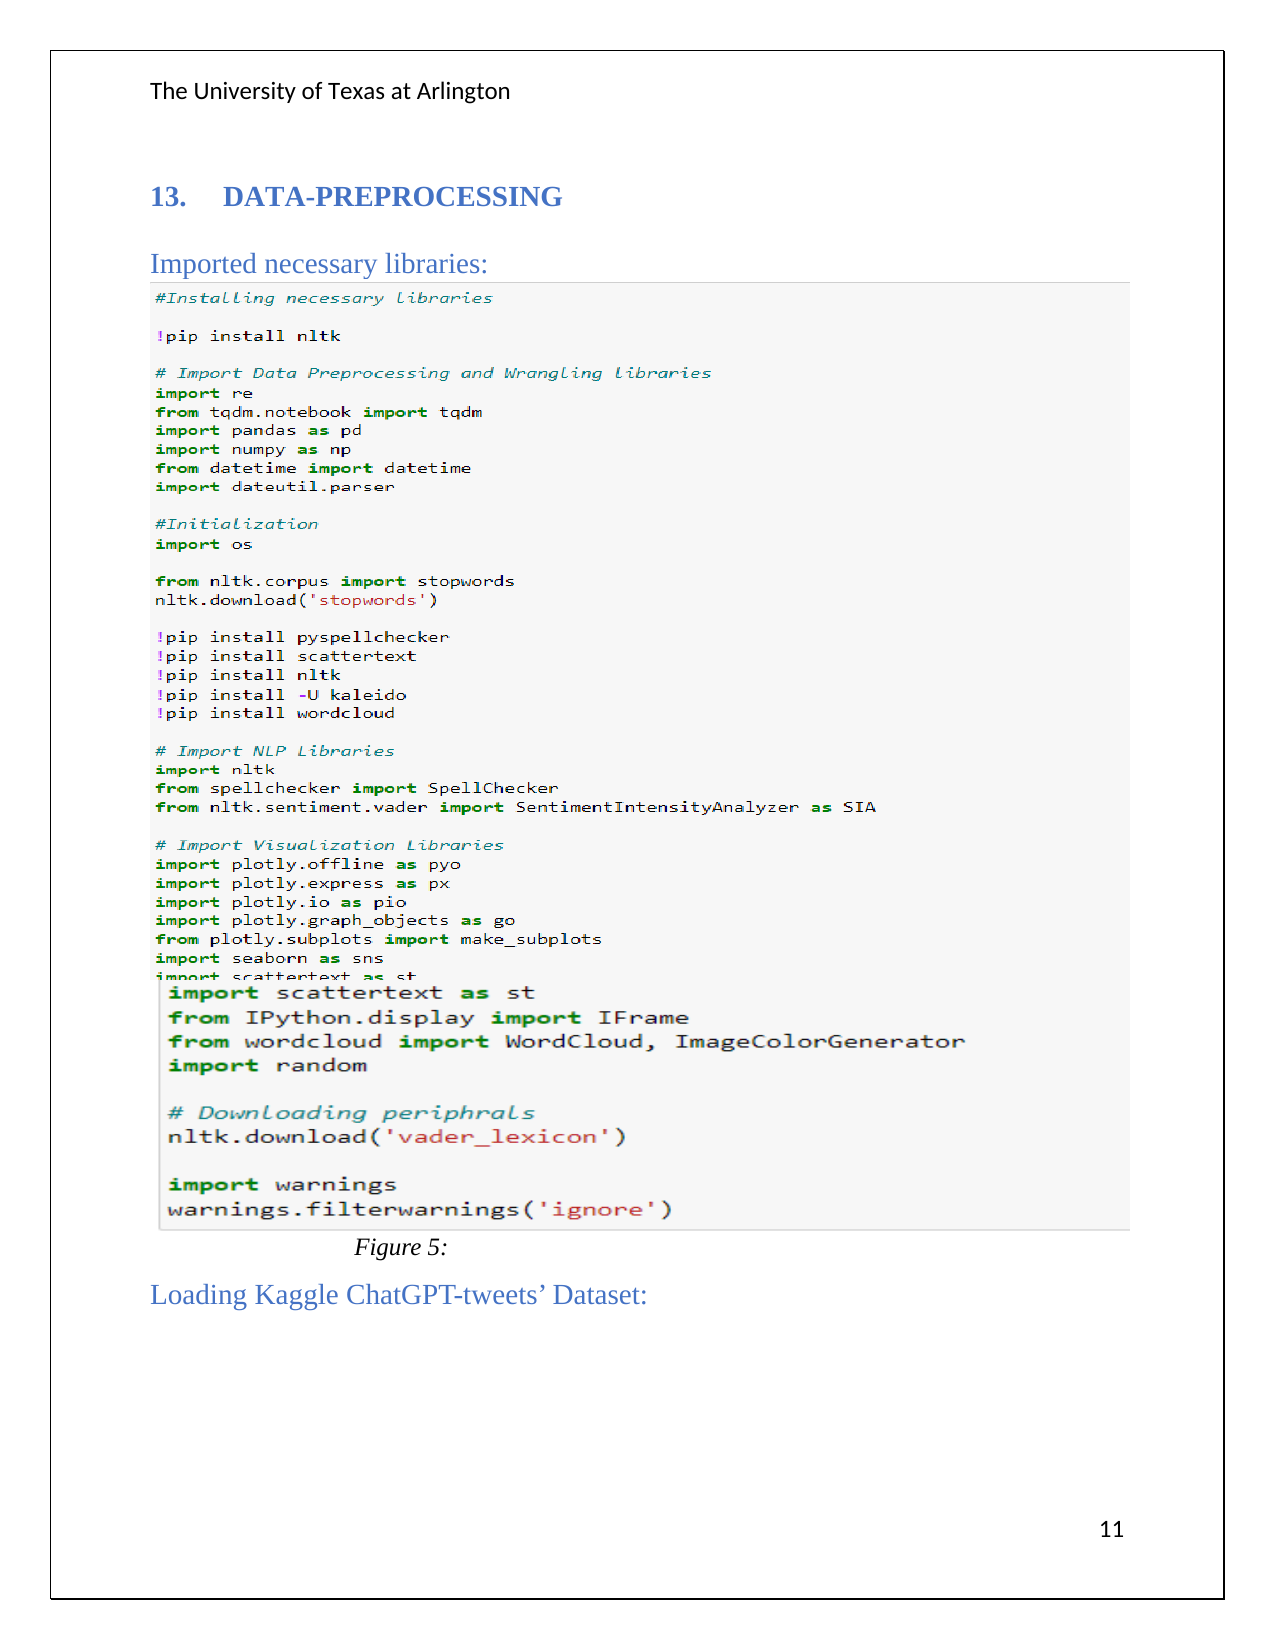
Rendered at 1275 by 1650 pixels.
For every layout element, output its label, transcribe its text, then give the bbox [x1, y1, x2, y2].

text Loading Kaggle ChatGPT-tweets’ Dataset: [150, 1277, 1124, 1311]
text Figure 5: [150, 1232, 1124, 1261]
picture [150, 279, 1130, 1232]
text 13. DATA-PREPROCESSING [150, 179, 1124, 212]
text Imported necessary libraries: [150, 246, 1124, 279]
